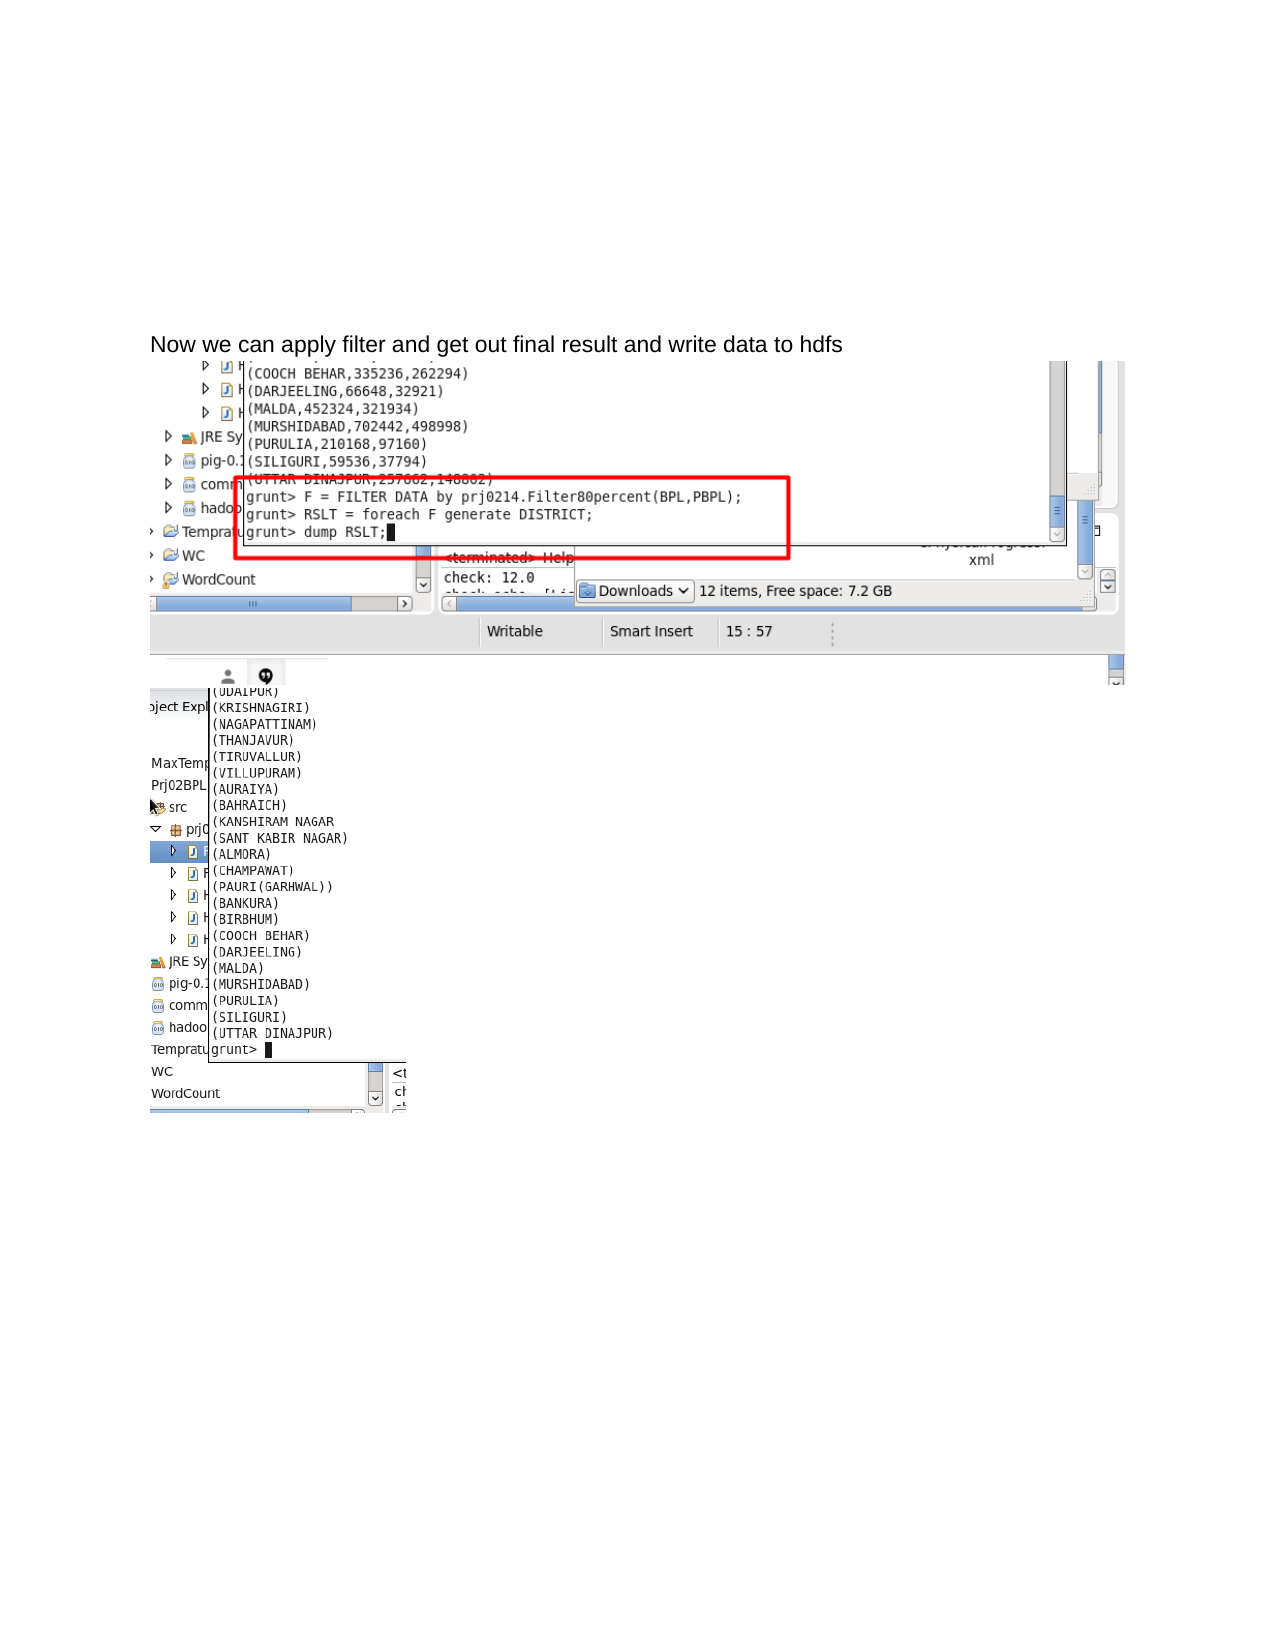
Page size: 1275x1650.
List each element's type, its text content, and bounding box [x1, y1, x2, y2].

picture [150, 688, 407, 1113]
text Now we can apply filter and get out final result and write data to hdfs [150, 331, 1125, 358]
picture [150, 361, 1125, 685]
